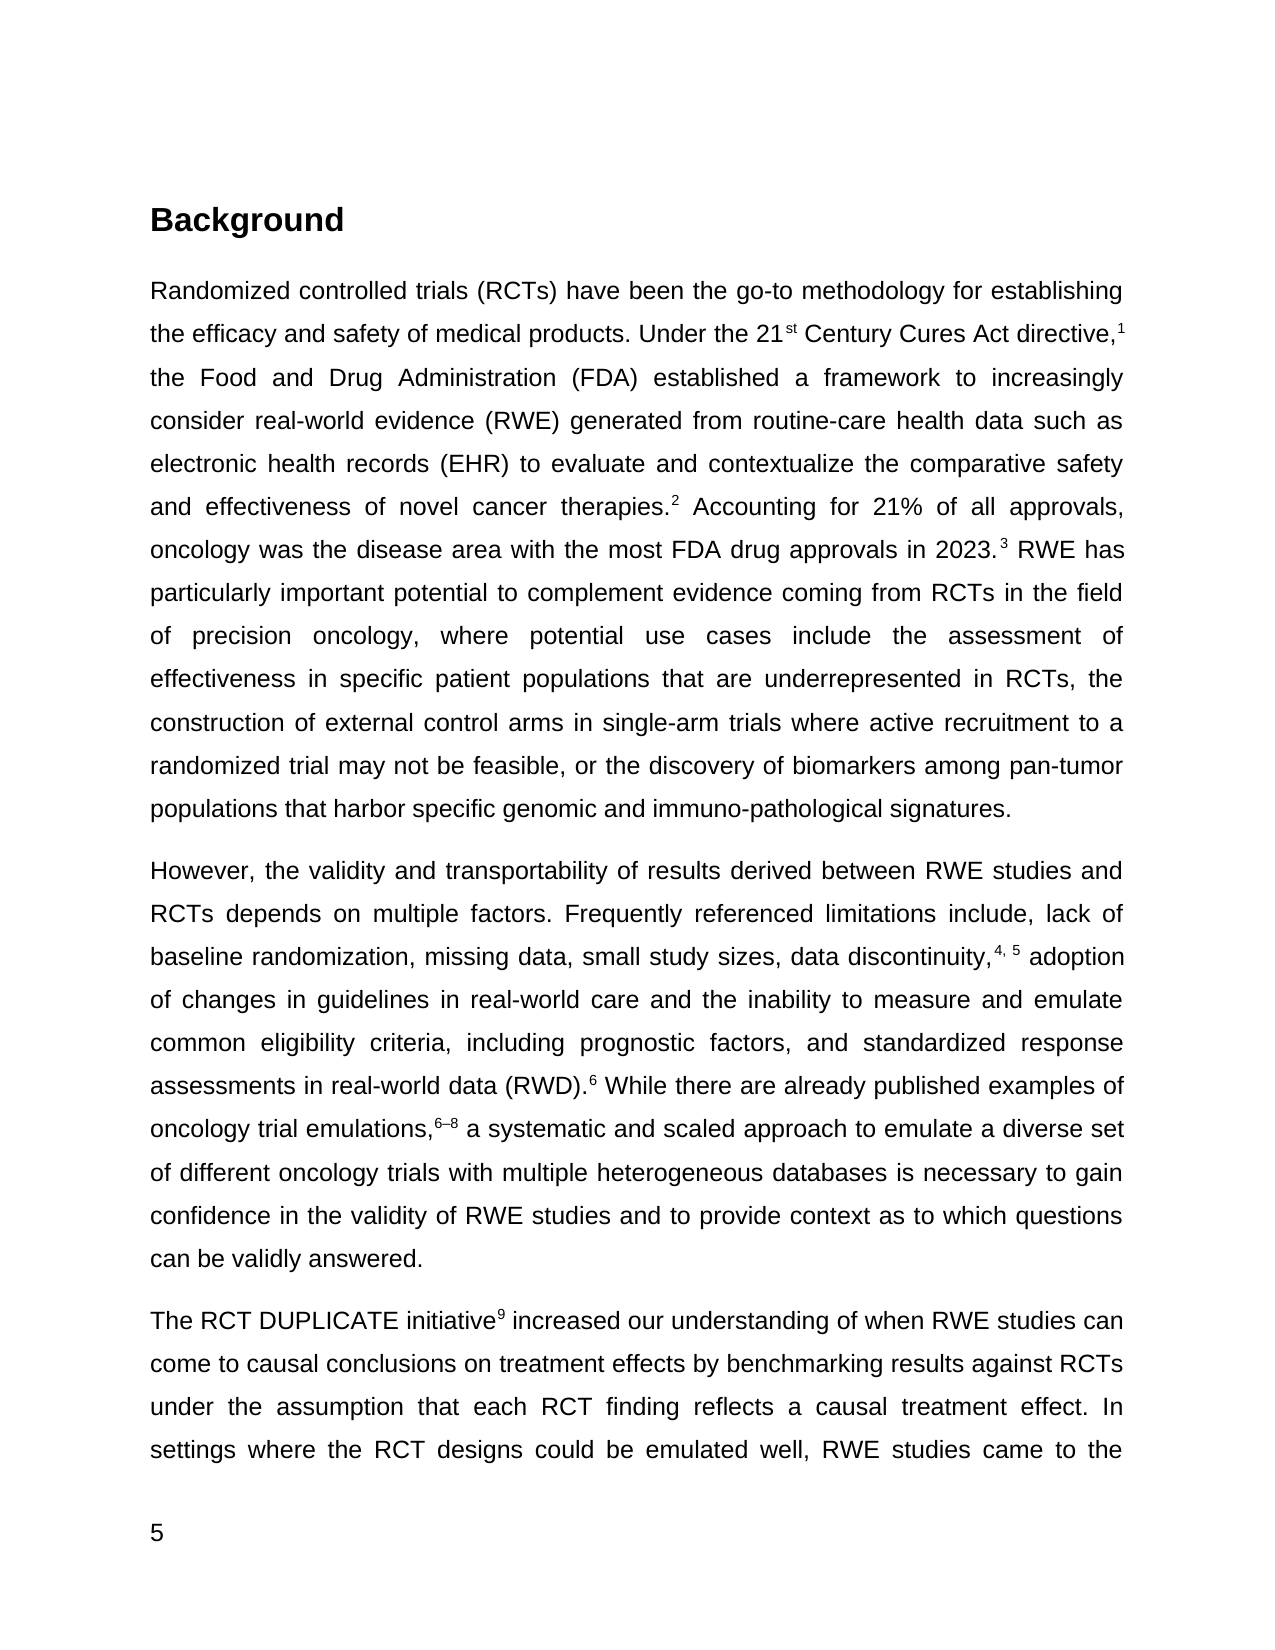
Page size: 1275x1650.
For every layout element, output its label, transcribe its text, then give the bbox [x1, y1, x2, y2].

subtitle Background [150, 200, 1125, 238]
text Randomized controlled trials (RCTs) have been the go-to methodology for establishing the efficacy and safety of medical products. Under the 21st Century Cures Act directive,1 the Food and Drug Administration (FDA) established a framework to increasingly consider real-world evidence (RWE) generated from routine-care health data such as electronic health records (EHR) to evaluate and contextualize the comparative safety and effectiveness of novel cancer therapies.2 Accounting for 21% of all approvals, oncology was the disease area with the most FDA drug approvals in 2023.3 RWE has particularly important potential to complement evidence coming from RCTs in the field of precision oncology, where potential use cases include the assessment of effectiveness in specific patient populations that are underrepresented in RCTs, the construction of external control arms in single-arm trials where active recruitment to a randomized trial may not be feasible, or the discovery of biomarkers among pan-tumor populations that harbor specific genomic and immuno-pathological signatures. [150, 276, 1125, 823]
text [150, 1306, 1125, 1464]
text However, the validity and transportability of results derived between RWE studies and RCTs depends on multiple factors. Frequently referenced limitations include, lack of baseline randomization, missing data, small study sizes, data discontinuity,4, 5 adoption of changes in guidelines in real-world care and the inability to measure and emulate common eligibility criteria, including prognostic factors, and standardized response assessments in real-world data (RWD).6 While there are already published examples of oncology trial emulations,6–8 a systematic and scaled approach to emulate a diverse set of different oncology trials with multiple heterogeneous databases is necessary to gain confidence in the validity of RWE studies and to provide context as to which questions can be validly answered. [150, 856, 1125, 1273]
